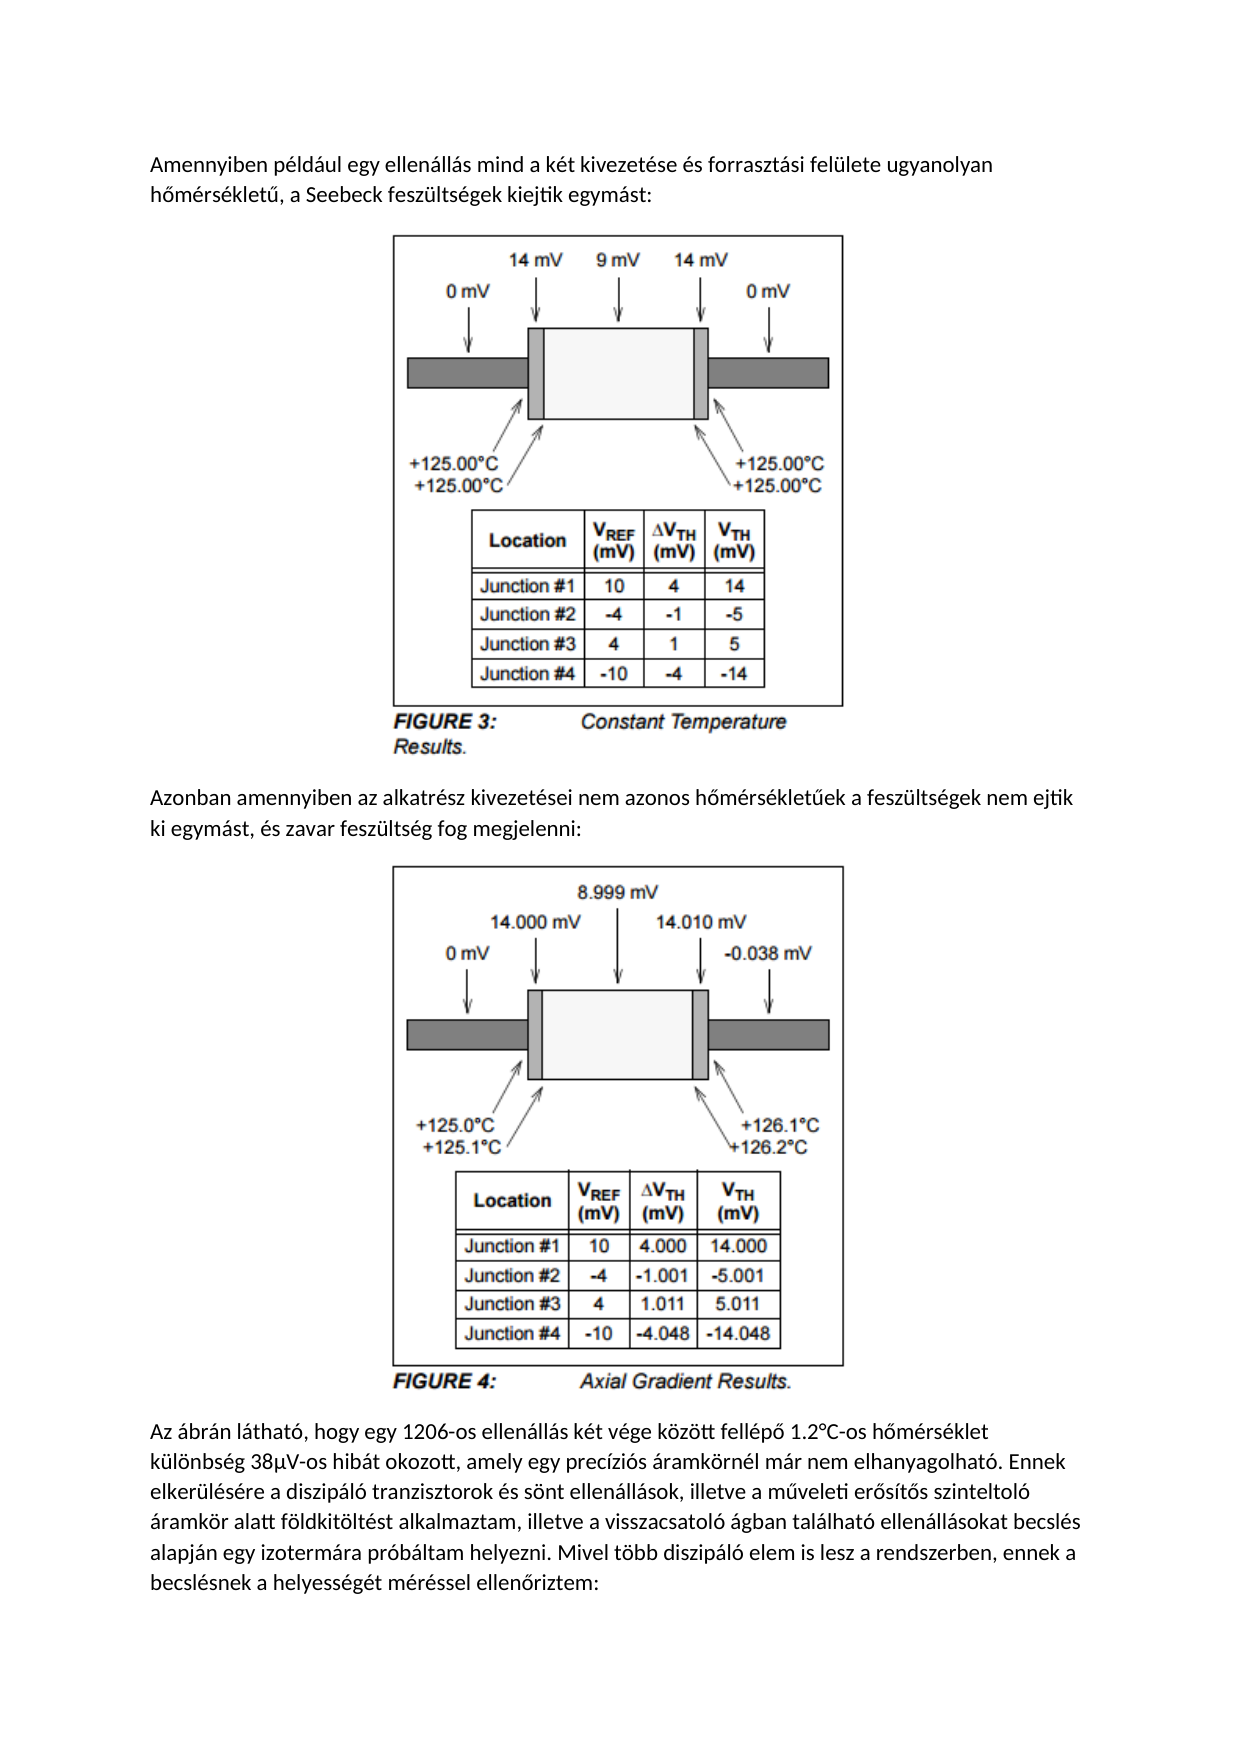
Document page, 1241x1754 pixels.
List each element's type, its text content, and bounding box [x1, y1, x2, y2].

text Azonban amennyiben az alkatrész kivezetései nem azonos hőmérsékletűek a feszültségek nem ejtik ki egymást, és zavar feszültség fog megjelenni: [150, 783, 1090, 842]
text Az ábrán látható, hogy egy 1206-os ellenállás két vége között fellépő 1.2°C-os hőmérséklet különbség 38µV-os hibát okozott, amely egy precíziós áramkörnél már nem elhanyagolható. Ennek elkerülésére a diszipáló tranzisztorok és sönt ellenállások, illetve a műveleti erősítős szinteltoló áramkör alatt földkitöltést alkalmaztam, illetve a visszacsatoló ágban található ellenállásokat becslés alapján egy izotermára próbáltam helyezni. Mivel több diszipáló elem is lesz a rendszerben, ennek a becslésnek a helyességét méréssel ellenőriztem: [150, 1417, 1090, 1596]
picture [388, 860, 852, 1398]
picture [387, 227, 853, 765]
text Amennyiben például egy ellenállás mind a két kivezetése és forrasztási felülete ugyanolyan hőmérsékletű, a Seebeck feszültségek kiejtik egymást: [150, 150, 1090, 208]
